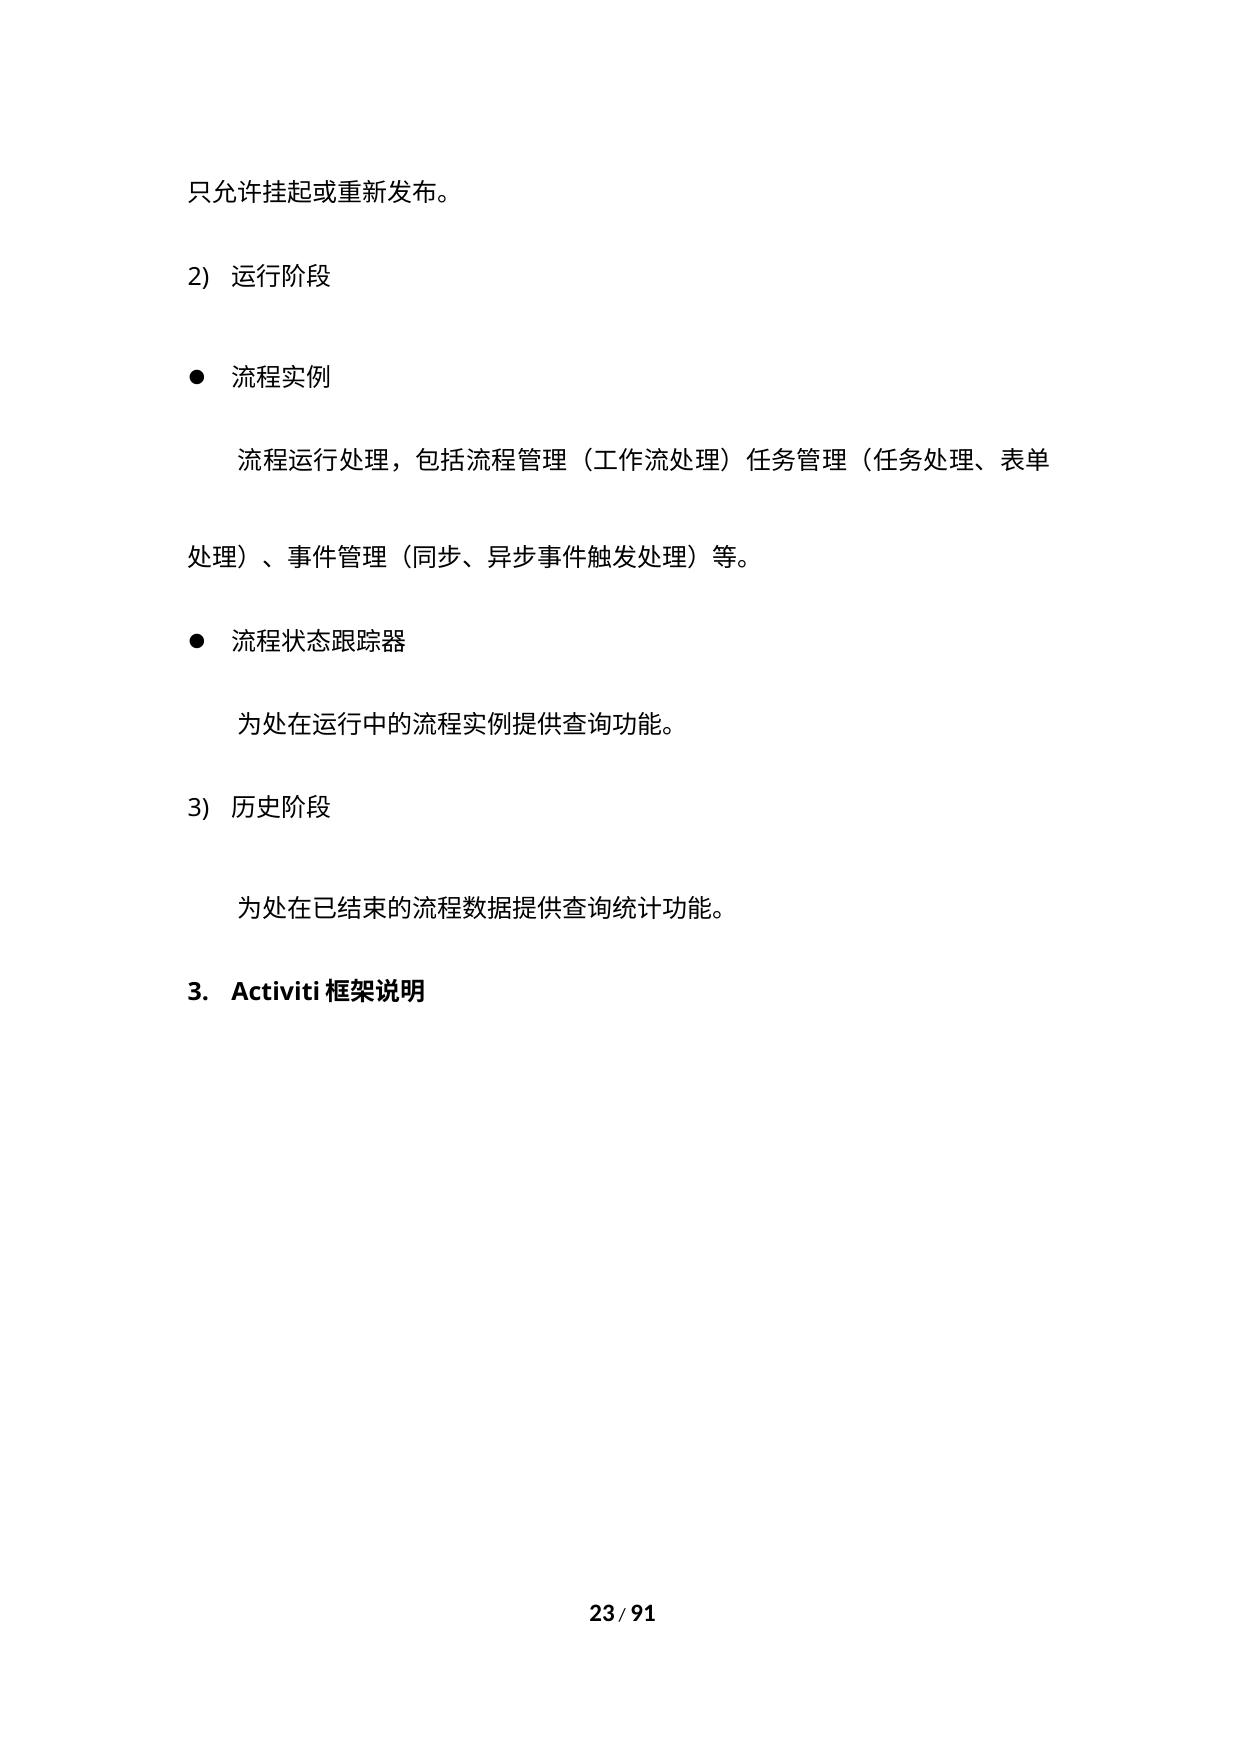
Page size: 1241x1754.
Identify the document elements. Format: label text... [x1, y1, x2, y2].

list 流程实例 [187, 343, 1053, 408]
text 流程运行处理，包括流程管理（工作流处理）任务管理（任务处理、表单处理）、事件管理（同步、异步事件触发处理）等。 [187, 426, 1053, 588]
text 为处在运行中的流程实例提供查询功能。 [187, 690, 1053, 755]
list 流程状态跟踪器 [187, 607, 1053, 672]
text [187, 158, 1053, 223]
list 历史阶段 [187, 773, 1053, 838]
list 运行阶段 [187, 242, 1053, 307]
text 为处在已结束的流程数据提供查询统计功能。 [187, 874, 1053, 939]
list Activiti框架说明 [187, 957, 1053, 1022]
